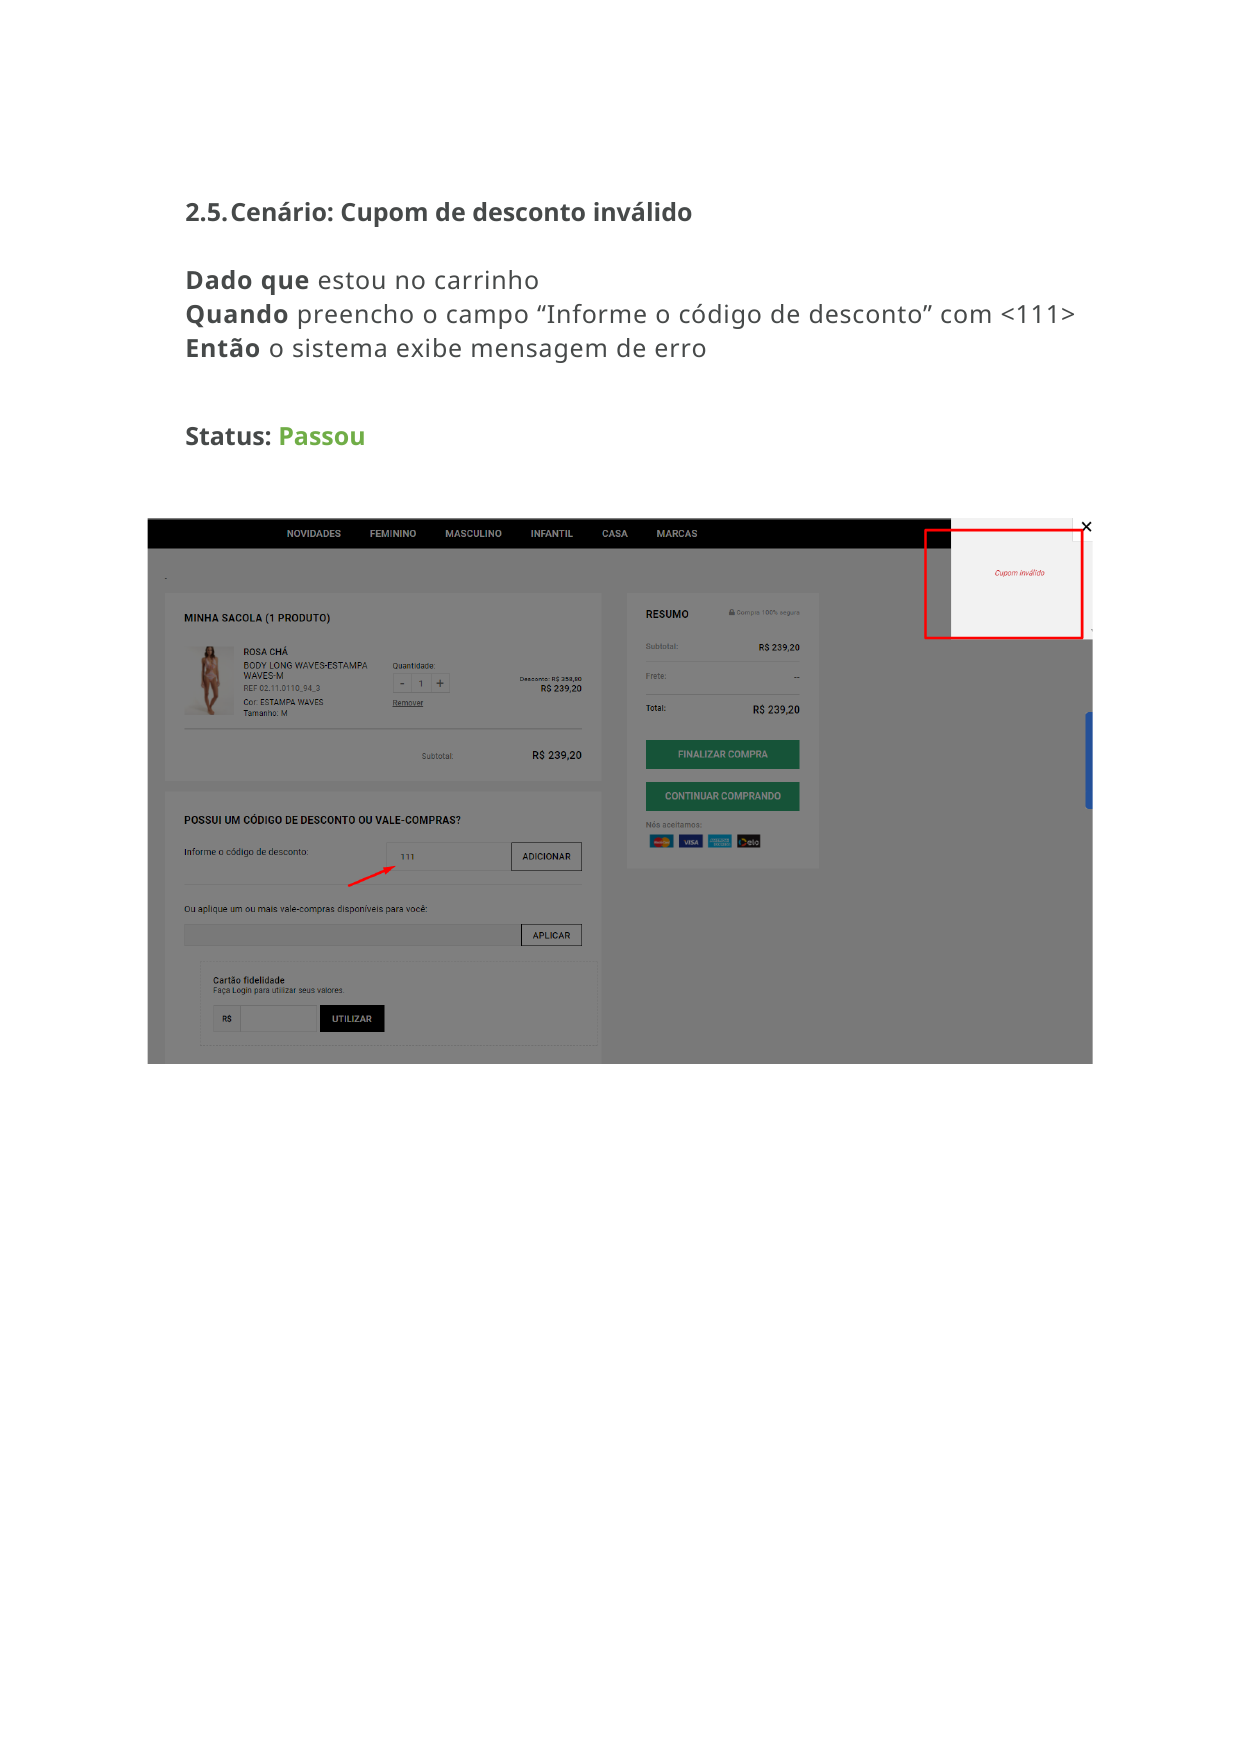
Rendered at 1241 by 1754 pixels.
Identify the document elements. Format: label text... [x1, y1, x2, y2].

picture [147, 518, 1093, 1064]
text Quando preencho o campo “Informe o código de desconto” com <111> Então o sistema exibe mensagem de erro [185, 297, 1093, 365]
text Dado que estou no carrinho [185, 263, 1093, 297]
text Status: Passou [185, 418, 1093, 452]
list Cenário: Cupom de desconto inválido [185, 194, 1093, 228]
